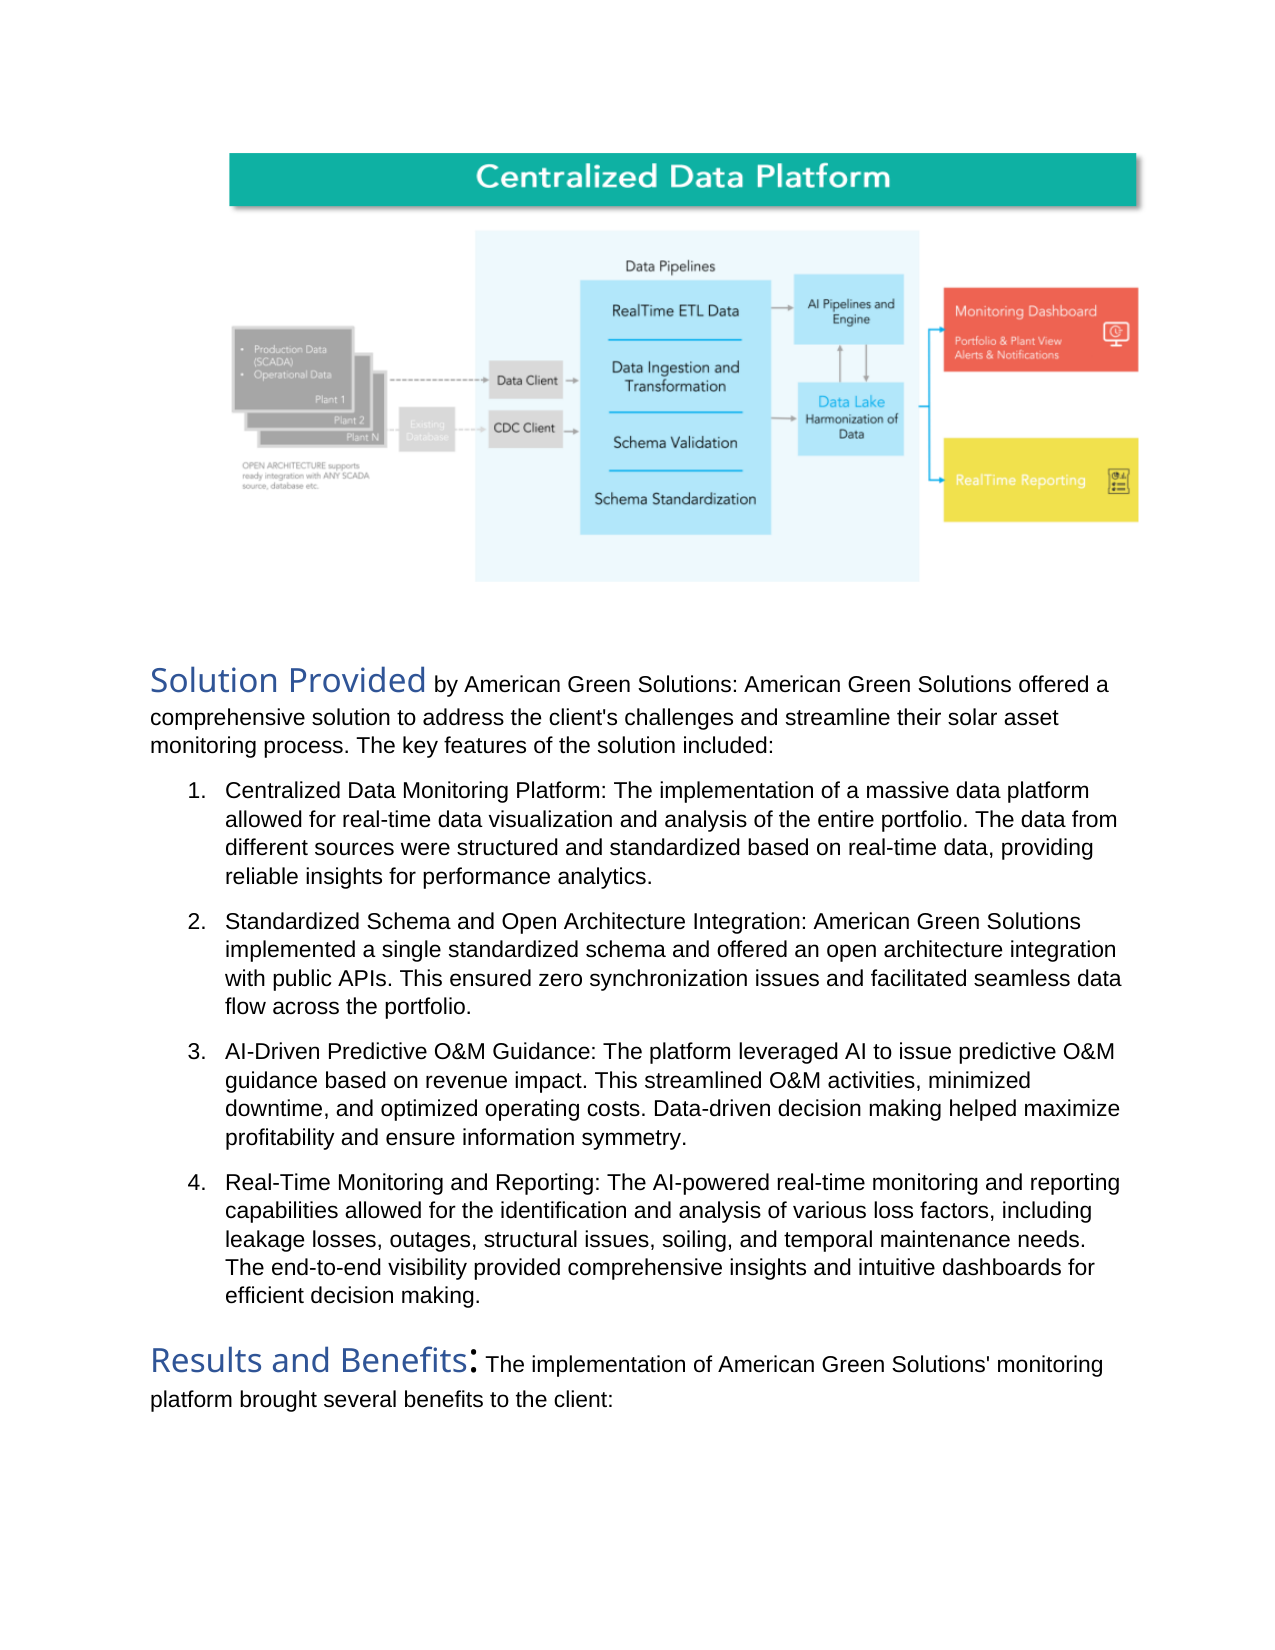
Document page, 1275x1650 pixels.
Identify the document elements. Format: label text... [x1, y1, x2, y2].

list Standardized Schema and Open Architecture Integration: American Green Solutions implemented a single standardized schema and offered an open architecture integration with public APIs. This ensured zero synchronization issues and facilitated seamless data flow across the portfolio. [187, 908, 1125, 1019]
text Solution Provided by American Green Solutions: American Green Solutions offered a comprehensive solution to address the client's challenges and streamline their solar asset monitoring process. The key features of the solution included: [150, 656, 1125, 759]
list AI-Driven Predictive O&M Guidance: The platform leveraged AI to issue predictive O&M guidance based on revenue impact. This streamlined O&M activities, minimized downtime, and optimized operating costs. Data-driven decision making helped maximize profitability and ensure information symmetry. [187, 1038, 1125, 1150]
list Real-Time Monitoring and Reporting: The AI-powered real-time monitoring and reporting capabilities allowed for the identification and analysis of various loss factors, including leakage losses, outages, structural issues, soiling, and temporal maintenance needs. The end-to-end visibility provided comprehensive insights and intuitive dashboards for efficient decision making. [187, 1169, 1125, 1309]
text Results and Benefits: The implementation of American Green Solutions' monitoring platform brought several benefits to the client: [150, 1328, 1125, 1413]
list Centralized Data Monitoring Platform: The implementation of a massive data platform allowed for real-time data visualization and analysis of the entire portfolio. The data from different sources were structured and standardized based on real-time data, providing reliable insights for performance analytics. [187, 777, 1125, 889]
picture [225, 150, 1163, 593]
